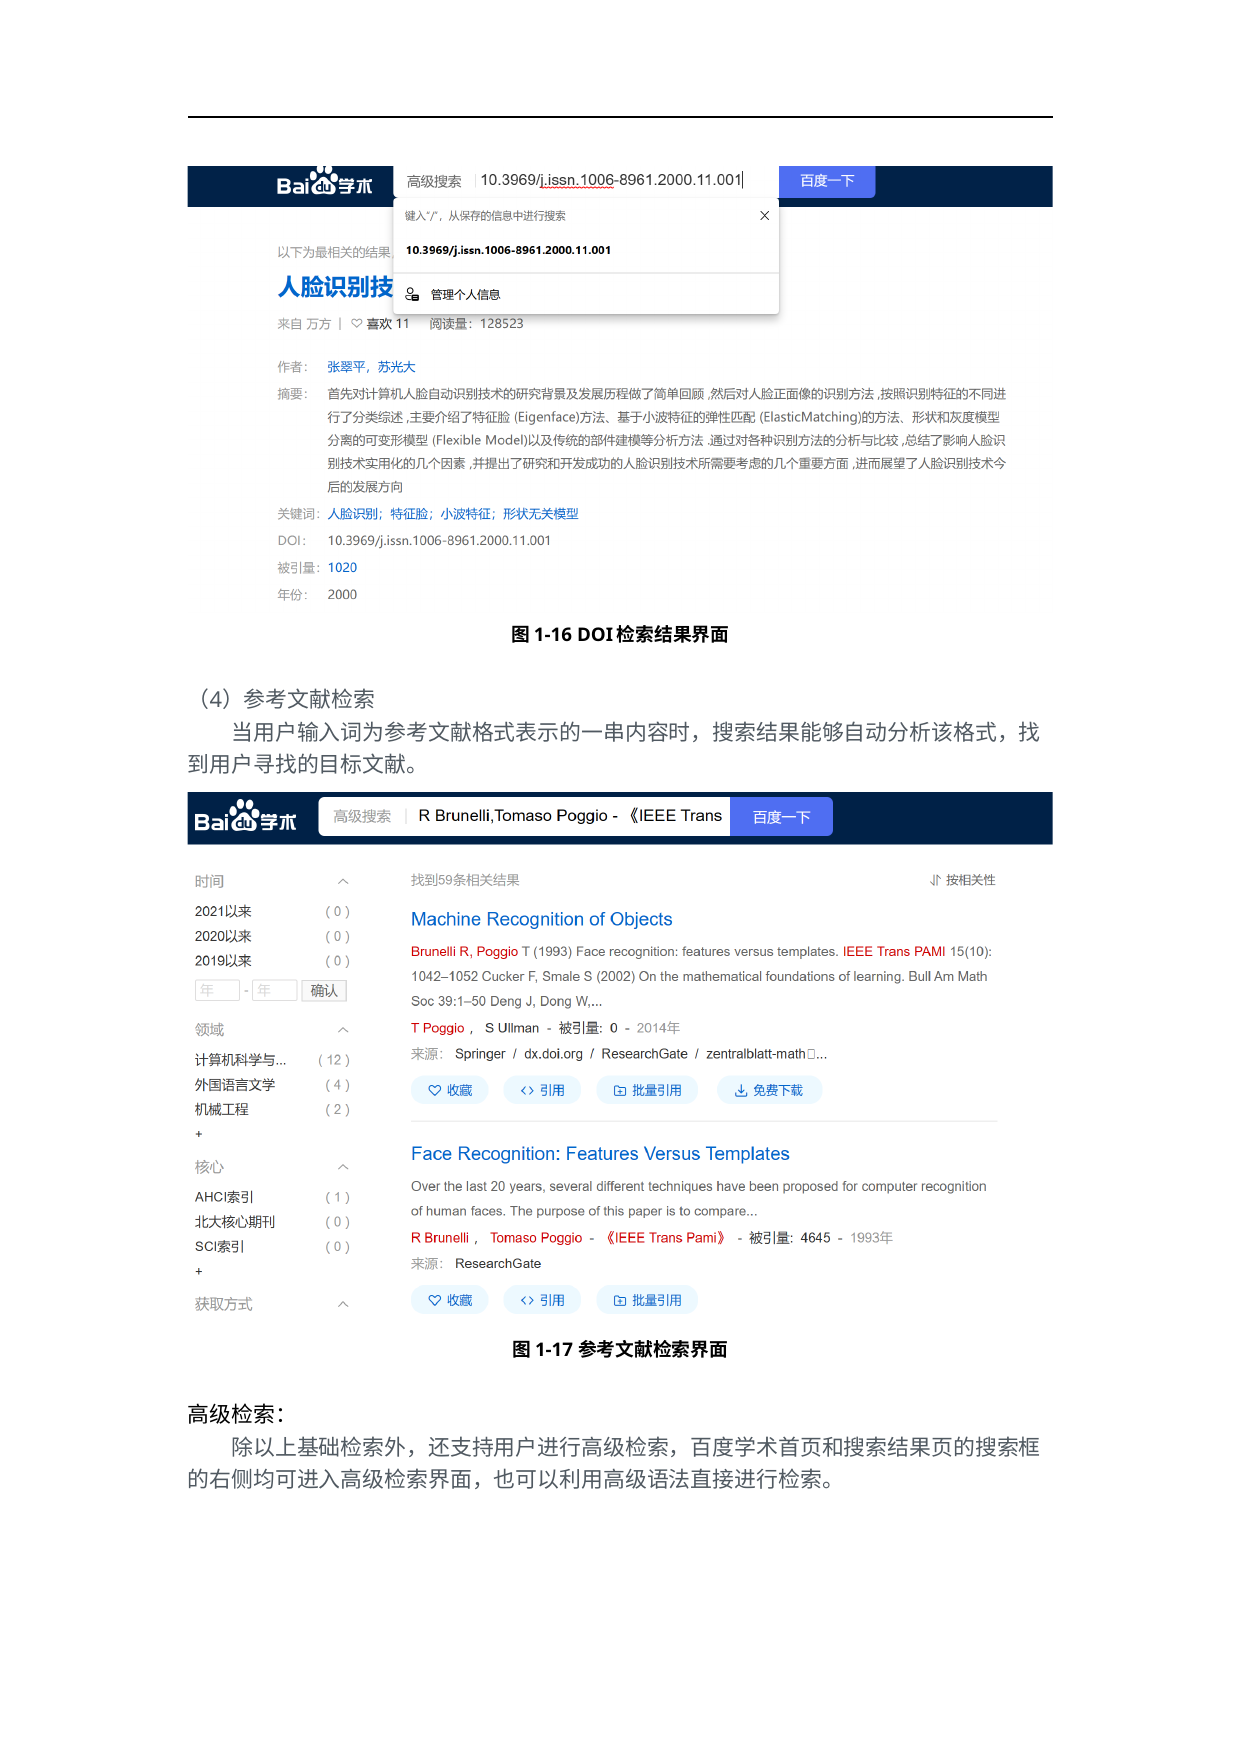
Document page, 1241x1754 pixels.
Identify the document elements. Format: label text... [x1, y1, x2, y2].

text 除以上基础检索外，还支持用户进行高级检索，百度学术首页和搜索结果页的搜索框的右侧均可进入高级检索界面，也可以利用高级语法直接进行检索。 [187, 1429, 1053, 1494]
text 高级检索： [187, 1397, 1053, 1429]
text （4）参考文献检索 [187, 682, 1053, 714]
text 图1-16 DOI检索结果界面 [187, 617, 1053, 649]
picture [187, 792, 1053, 1320]
text 当用户输入词为参考文献格式表示的一串内容时，搜索结果能够自动分析该格式，找到用户寻找的目标文献。 [187, 714, 1053, 779]
text 图1-17 参考文献检索界面 [187, 1332, 1053, 1364]
picture [187, 166, 1053, 613]
